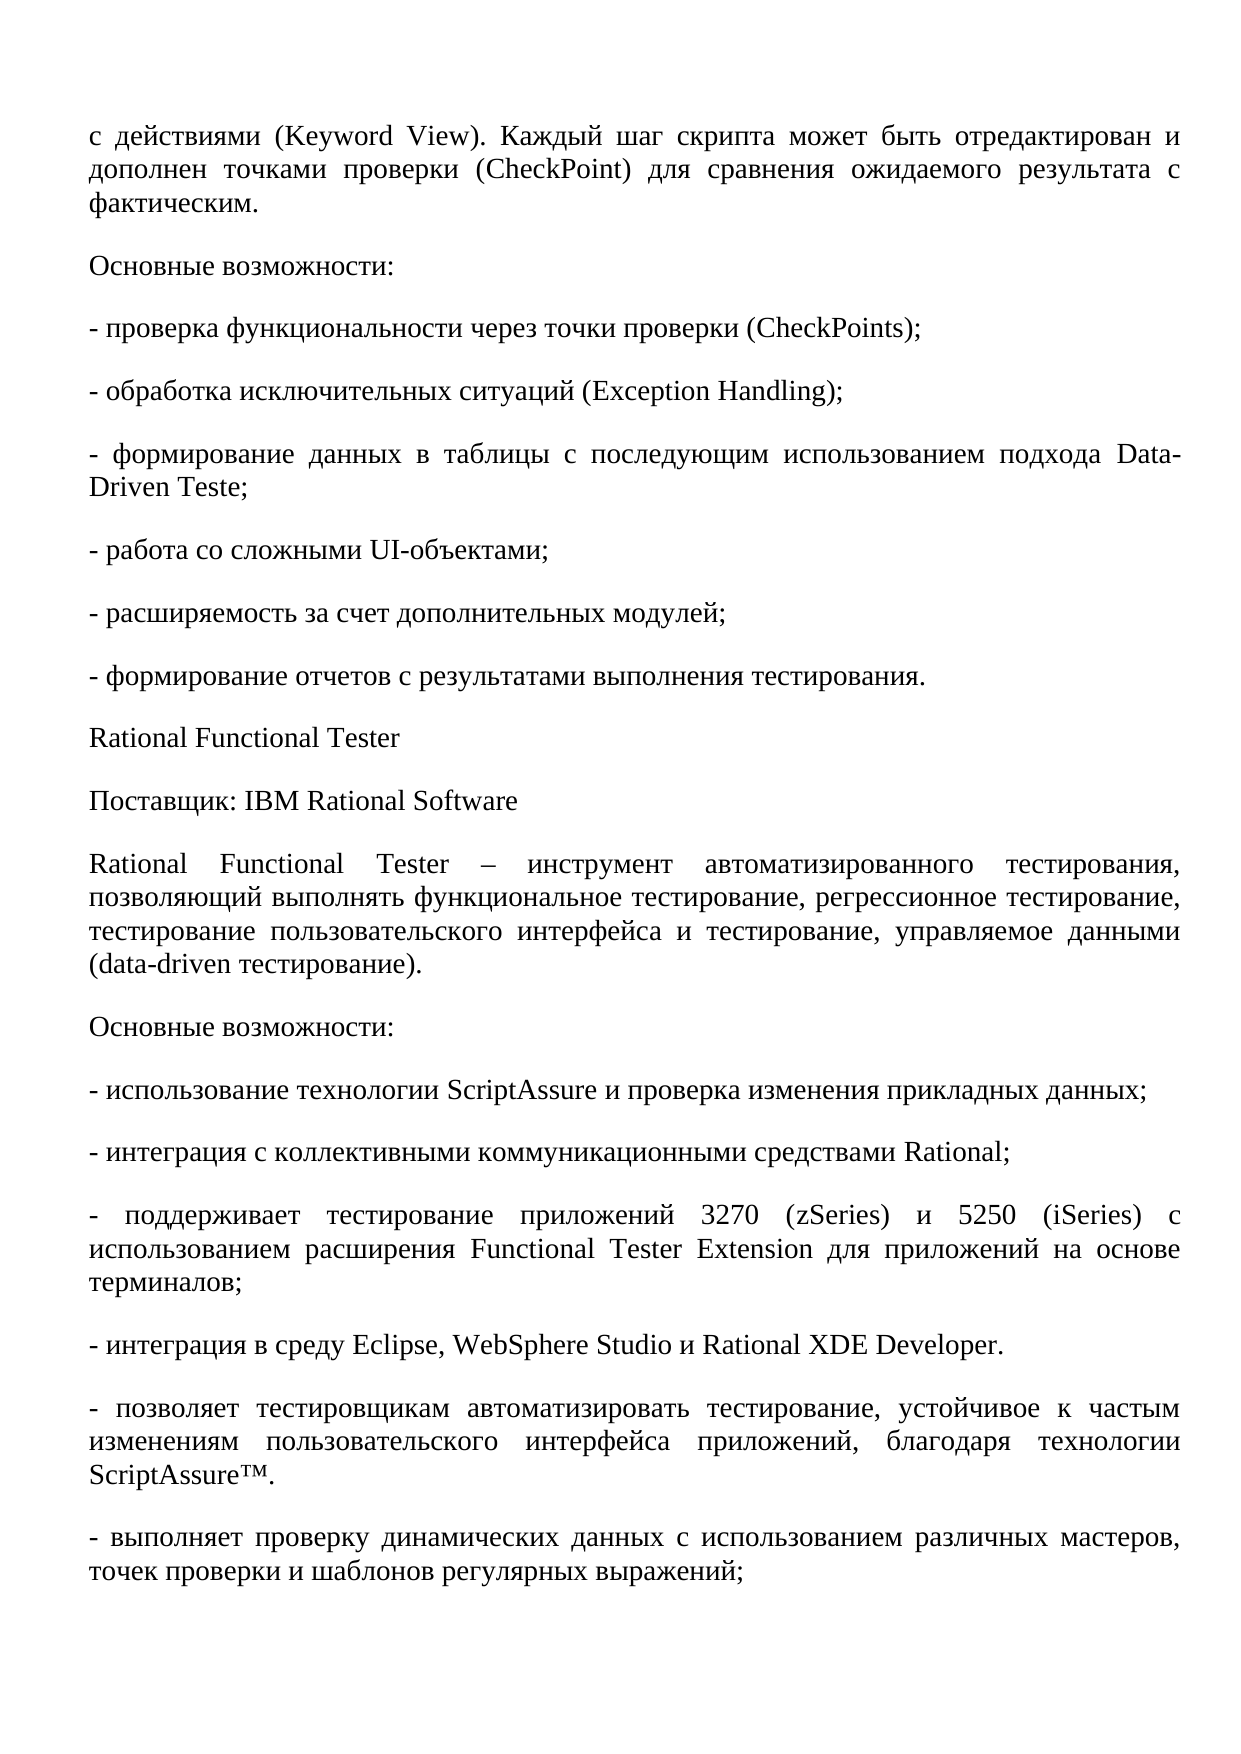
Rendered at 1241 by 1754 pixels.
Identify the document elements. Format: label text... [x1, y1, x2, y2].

text - формирование данных в таблицы с последующим использованием подхода Data-Driven Testе; [89, 436, 1181, 503]
text - позволяет тестировщикам автоматизировать тестирование, устойчивое к частым изменениям пользовательского интерфейса приложений, благодаря технологии ScriptAssure™. [89, 1390, 1181, 1490]
text Основные возможности: [89, 248, 1181, 281]
text - работа со сложными UI-объектами; [89, 532, 1181, 566]
text - интеграция с коллективными коммуникационными средствами Rational; [89, 1134, 1181, 1168]
text - расширяемость за счет дополнительных модулей; [89, 595, 1181, 628]
text Основные возможности: [89, 1009, 1181, 1043]
text - проверка функциональности через точки проверки (CheckPoints); [89, 311, 1181, 344]
text - использование технологии ScriptAssure и проверка изменения прикладных данных; [89, 1072, 1181, 1105]
text - выполняет проверку динамических данных с использованием различных мастеров, точек проверки и шаблонов регулярных выражений; [89, 1519, 1181, 1587]
text - формирование отчетов с результатами выполнения тестирования. [89, 658, 1181, 691]
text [89, 118, 1181, 219]
text Поставщик: IBM Rational Software [89, 783, 1181, 817]
text - интеграция в среду Eclipse, WebSphere Studio и Rational XDE Developer. [89, 1327, 1181, 1361]
text - поддерживает тестирование приложений 3270 (zSeries) и 5250 (iSeries) с использованием расширения Functional Tester Extension для приложений на основе терминалов; [89, 1197, 1181, 1298]
text Rational Functional Tester – инструмент автоматизированного тестирования, позволяющий выполнять функциональное тестирование, регрессионное тестирование, тестирование пользовательского интерфейса и тестирование, управляемое данными (data-driven тестирование). [89, 846, 1181, 980]
text Rational Functional Tester [89, 720, 1181, 754]
text - обработка исключительных ситуаций (Exception Handling); [89, 373, 1181, 407]
